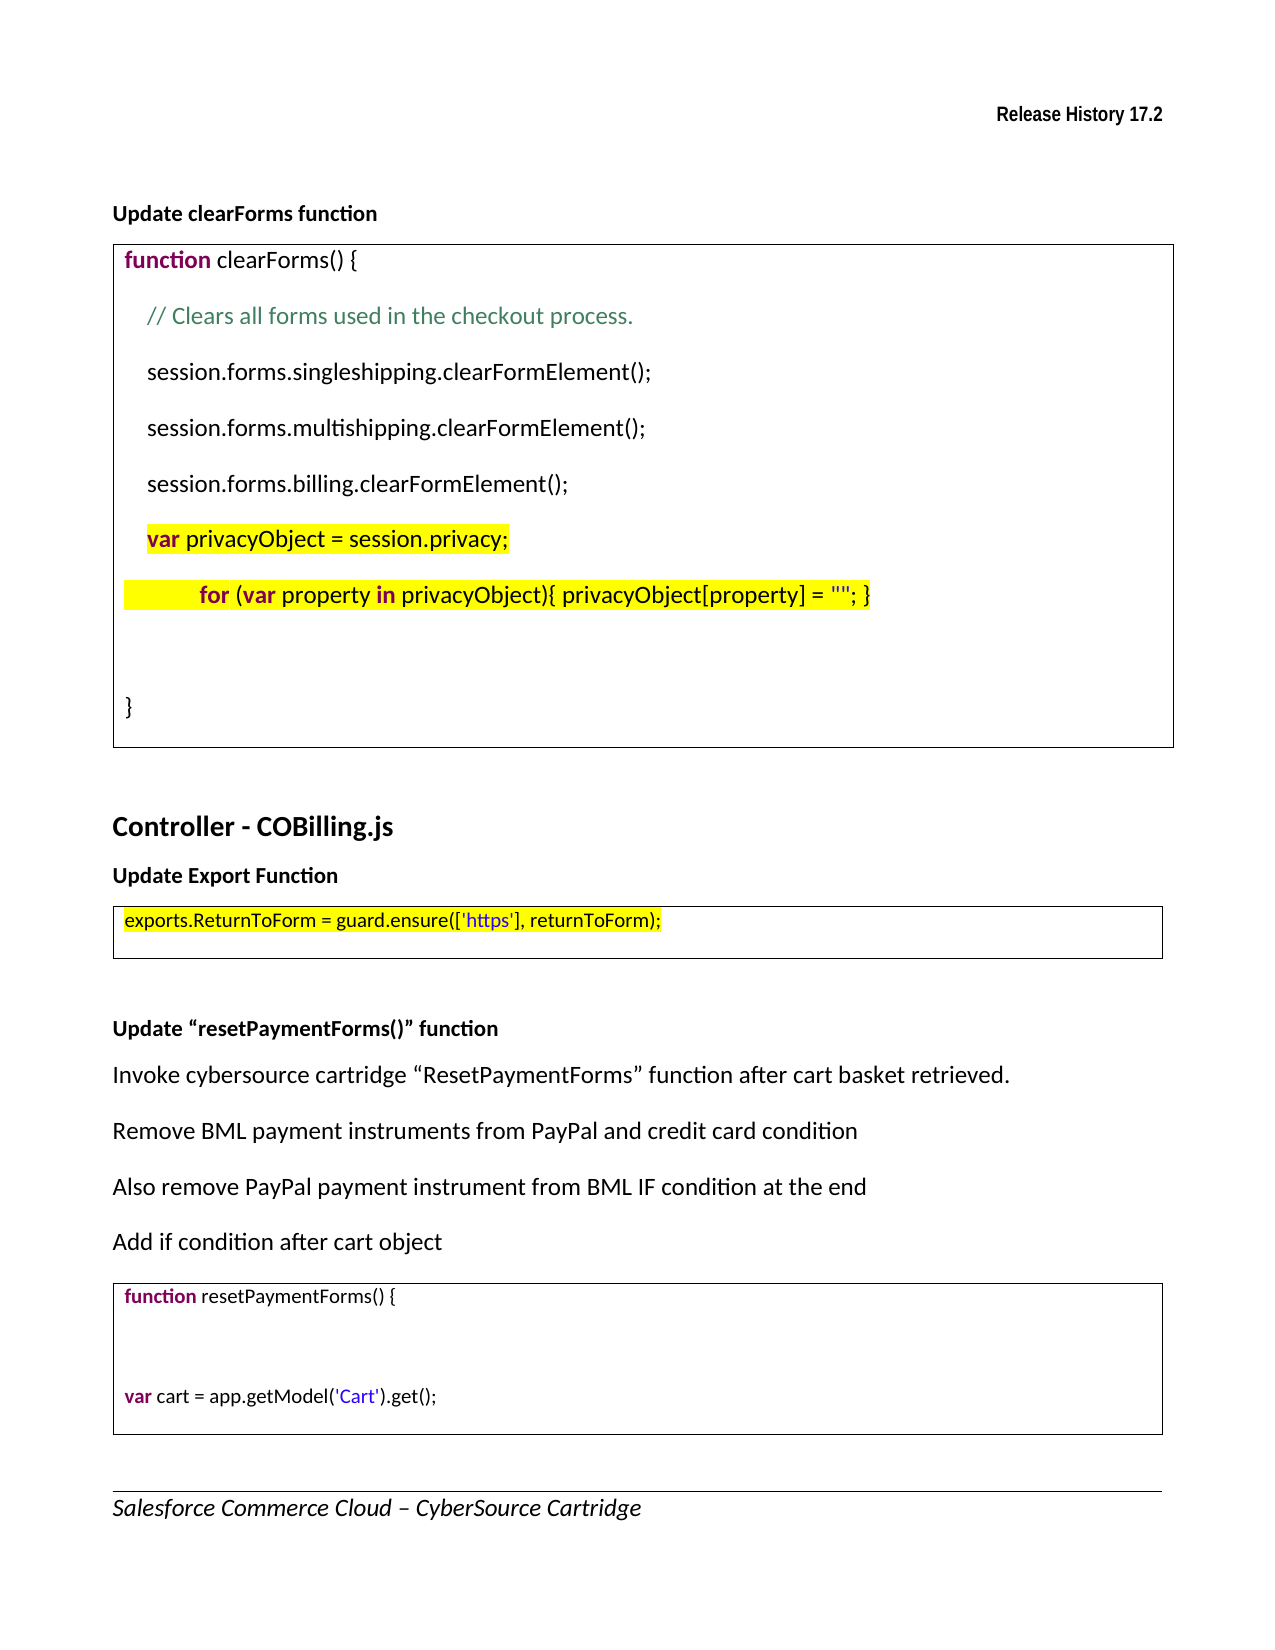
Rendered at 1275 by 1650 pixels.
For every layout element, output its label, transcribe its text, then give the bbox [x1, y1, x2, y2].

table_header function clearForms() { // Clears all forms used in the checkout process. session.forms.singleshipping.clearFormElement(); session.forms.multishipping.clearFormElement(); session.forms.billing.clearFormElement(); var privacyObject = session.privacy; for (var property in privacyObject){ privacyObject[property] = ""; } } [114, 245, 1173, 747]
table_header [114, 1284, 1162, 1434]
text Also remove PayPal payment instrument from BML IF condition at the end [112, 1171, 1162, 1201]
subtitle Controller - COBilling.js [112, 808, 1162, 843]
subtitle Update clearForms function [112, 199, 1162, 227]
subtitle Update Export Function [112, 861, 1162, 889]
subtitle Update “resetPaymentForms()” function [112, 1014, 1162, 1042]
text Invoke cybersource cartridge “ResetPaymentForms” function after cart basket retrieved. [112, 1059, 1162, 1089]
text Remove BML payment instruments from PayPal and credit card condition [112, 1115, 1162, 1145]
table_header exports.ReturnToForm = guard.ensure(['https'], returnToForm); [114, 907, 1162, 957]
text Add if condition after cart object [112, 1227, 1162, 1257]
